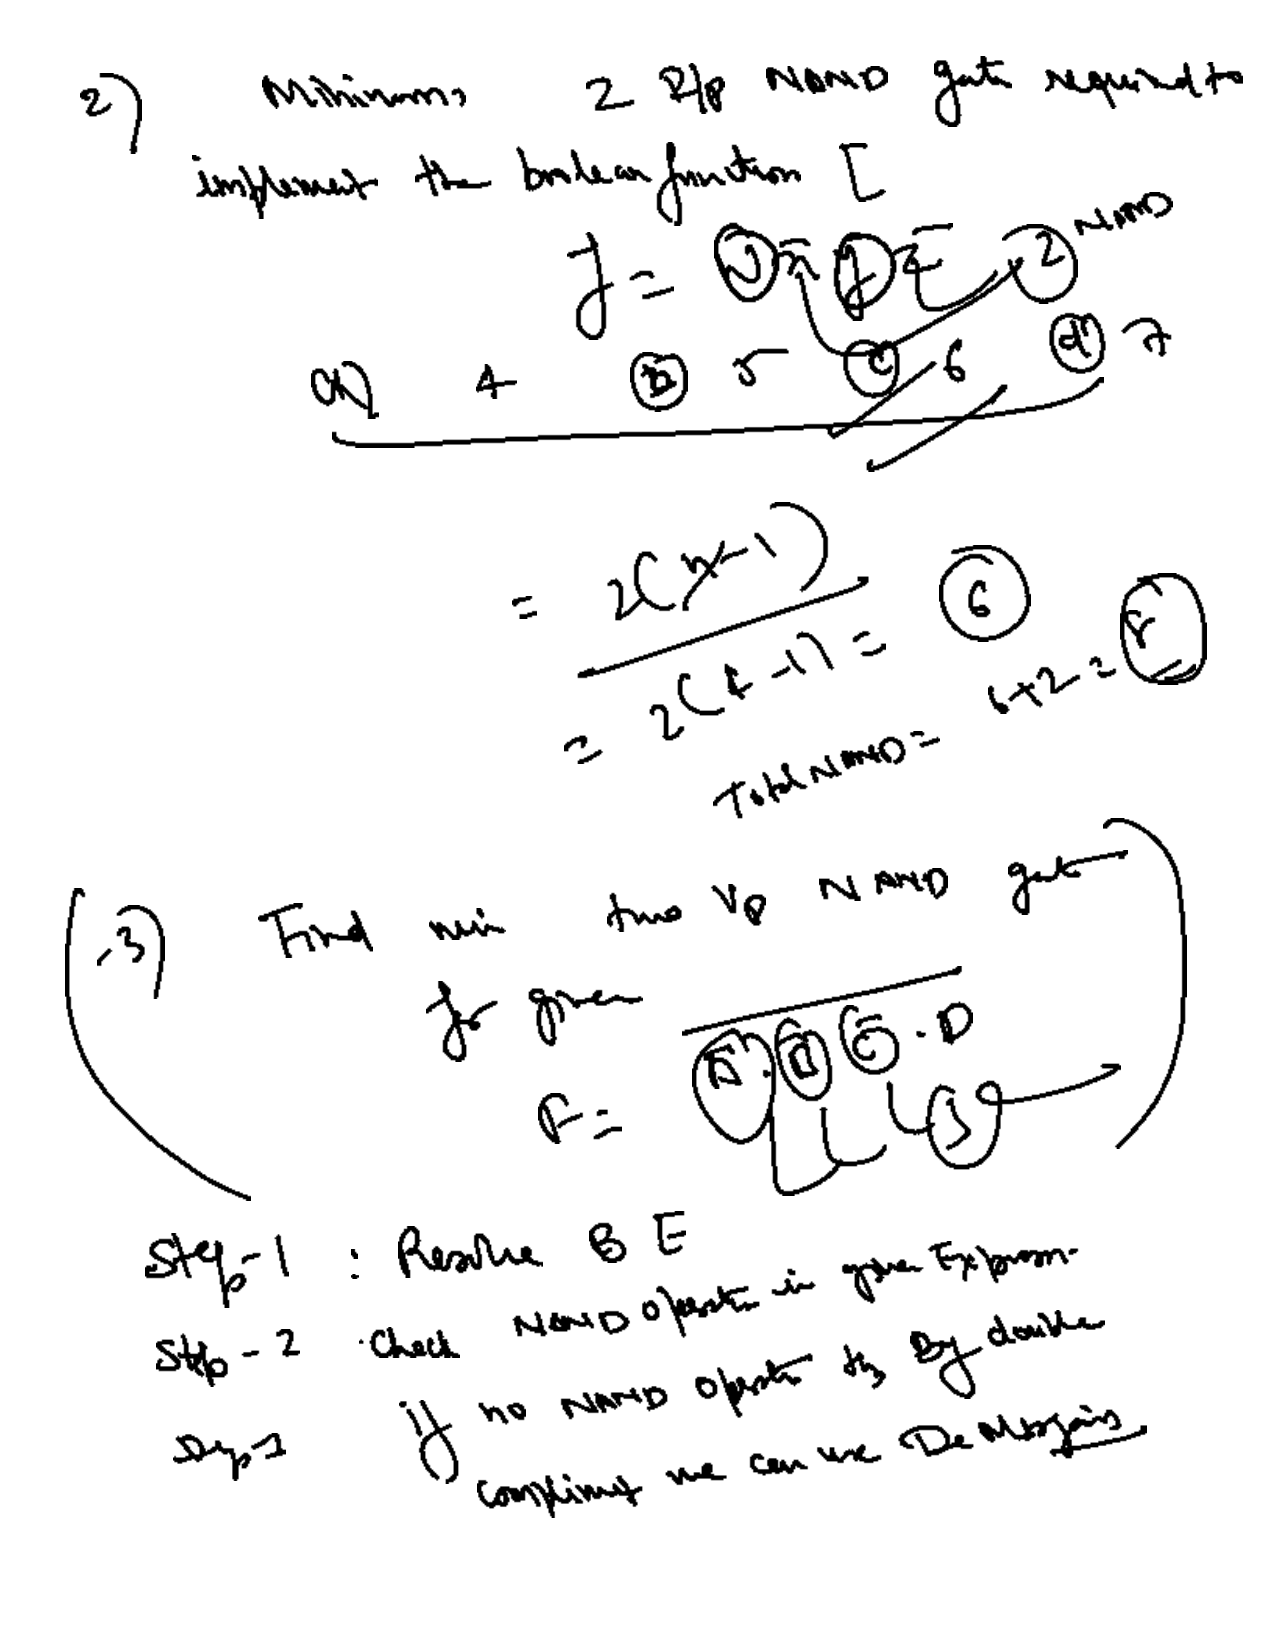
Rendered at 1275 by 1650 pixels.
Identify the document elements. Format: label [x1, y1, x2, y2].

picture [426, 981, 643, 1062]
picture [1045, 62, 1243, 109]
picture [359, 1327, 460, 1358]
picture [819, 868, 948, 901]
picture [429, 908, 506, 940]
picture [145, 1233, 289, 1308]
picture [351, 1249, 358, 1259]
picture [258, 903, 373, 958]
picture [311, 142, 1173, 472]
picture [512, 596, 537, 619]
picture [934, 56, 1012, 127]
picture [80, 73, 142, 154]
picture [564, 502, 940, 820]
picture [538, 1093, 622, 1144]
picture [766, 66, 888, 94]
picture [939, 545, 1207, 714]
picture [351, 1274, 359, 1279]
picture [586, 63, 725, 114]
picture [173, 1433, 286, 1481]
picture [607, 884, 766, 932]
picture [192, 155, 378, 219]
picture [65, 888, 251, 1201]
picture [262, 74, 466, 109]
picture [398, 1211, 1147, 1518]
picture [156, 1329, 300, 1387]
picture [682, 818, 1187, 1196]
picture [567, 232, 674, 340]
